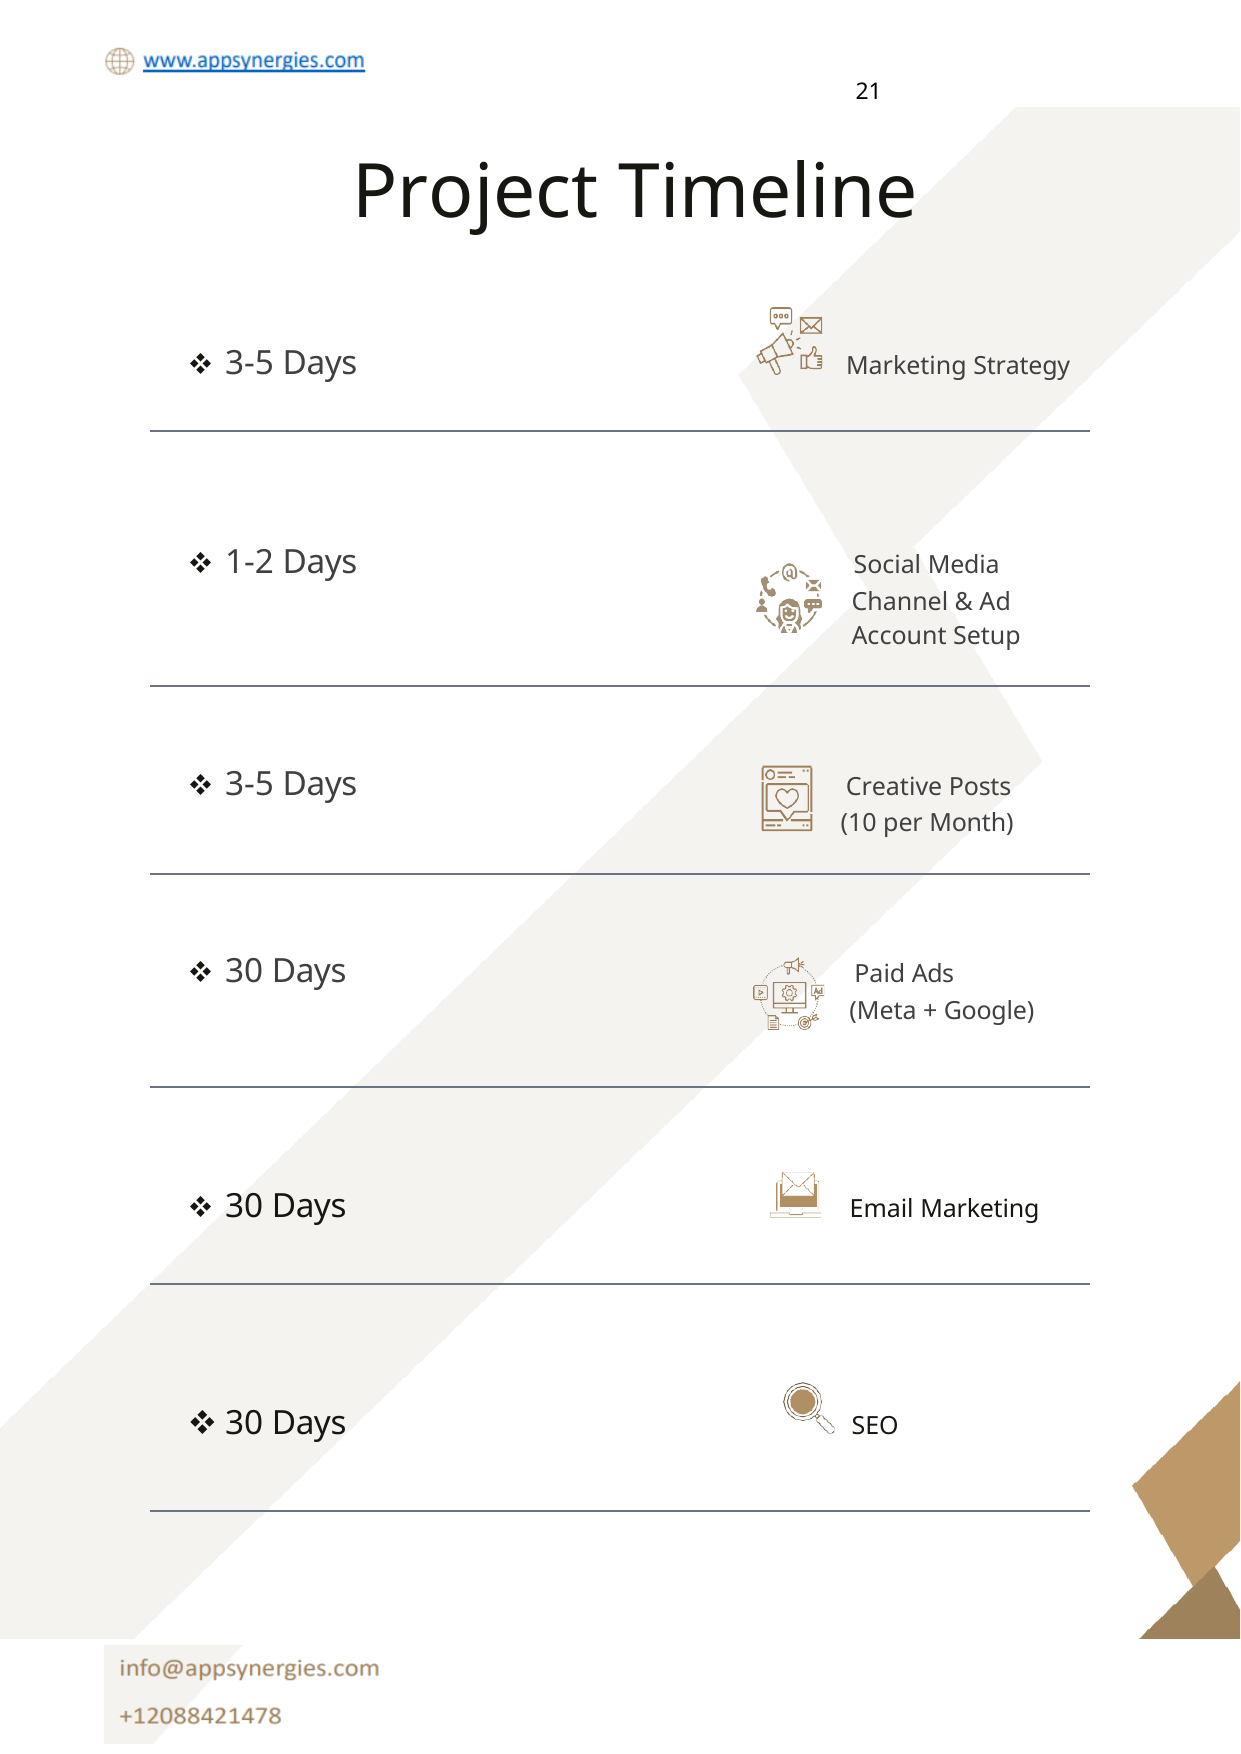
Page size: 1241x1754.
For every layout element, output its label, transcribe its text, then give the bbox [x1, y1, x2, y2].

list 1-2 Days Social Media [187, 538, 1211, 584]
list 3-5 Days Marketing Strategy [187, 308, 1211, 384]
subtitle Project Timeline [100, 137, 1170, 240]
list 30 Days SEO [187, 1382, 1211, 1444]
list 3-5 Days Creative Posts [187, 759, 1211, 805]
picture [0, 107, 1241, 1639]
picture [103, 1645, 380, 1744]
picture [103, 40, 369, 84]
text (10 per Month) [840, 805, 1211, 839]
list 30 Days Email Marketing [187, 1173, 1211, 1227]
text (Meta + Google) [849, 993, 1211, 1027]
text Channel & Ad Account Setup [851, 584, 1109, 652]
list 30 Days Paid Ads [187, 947, 1211, 992]
